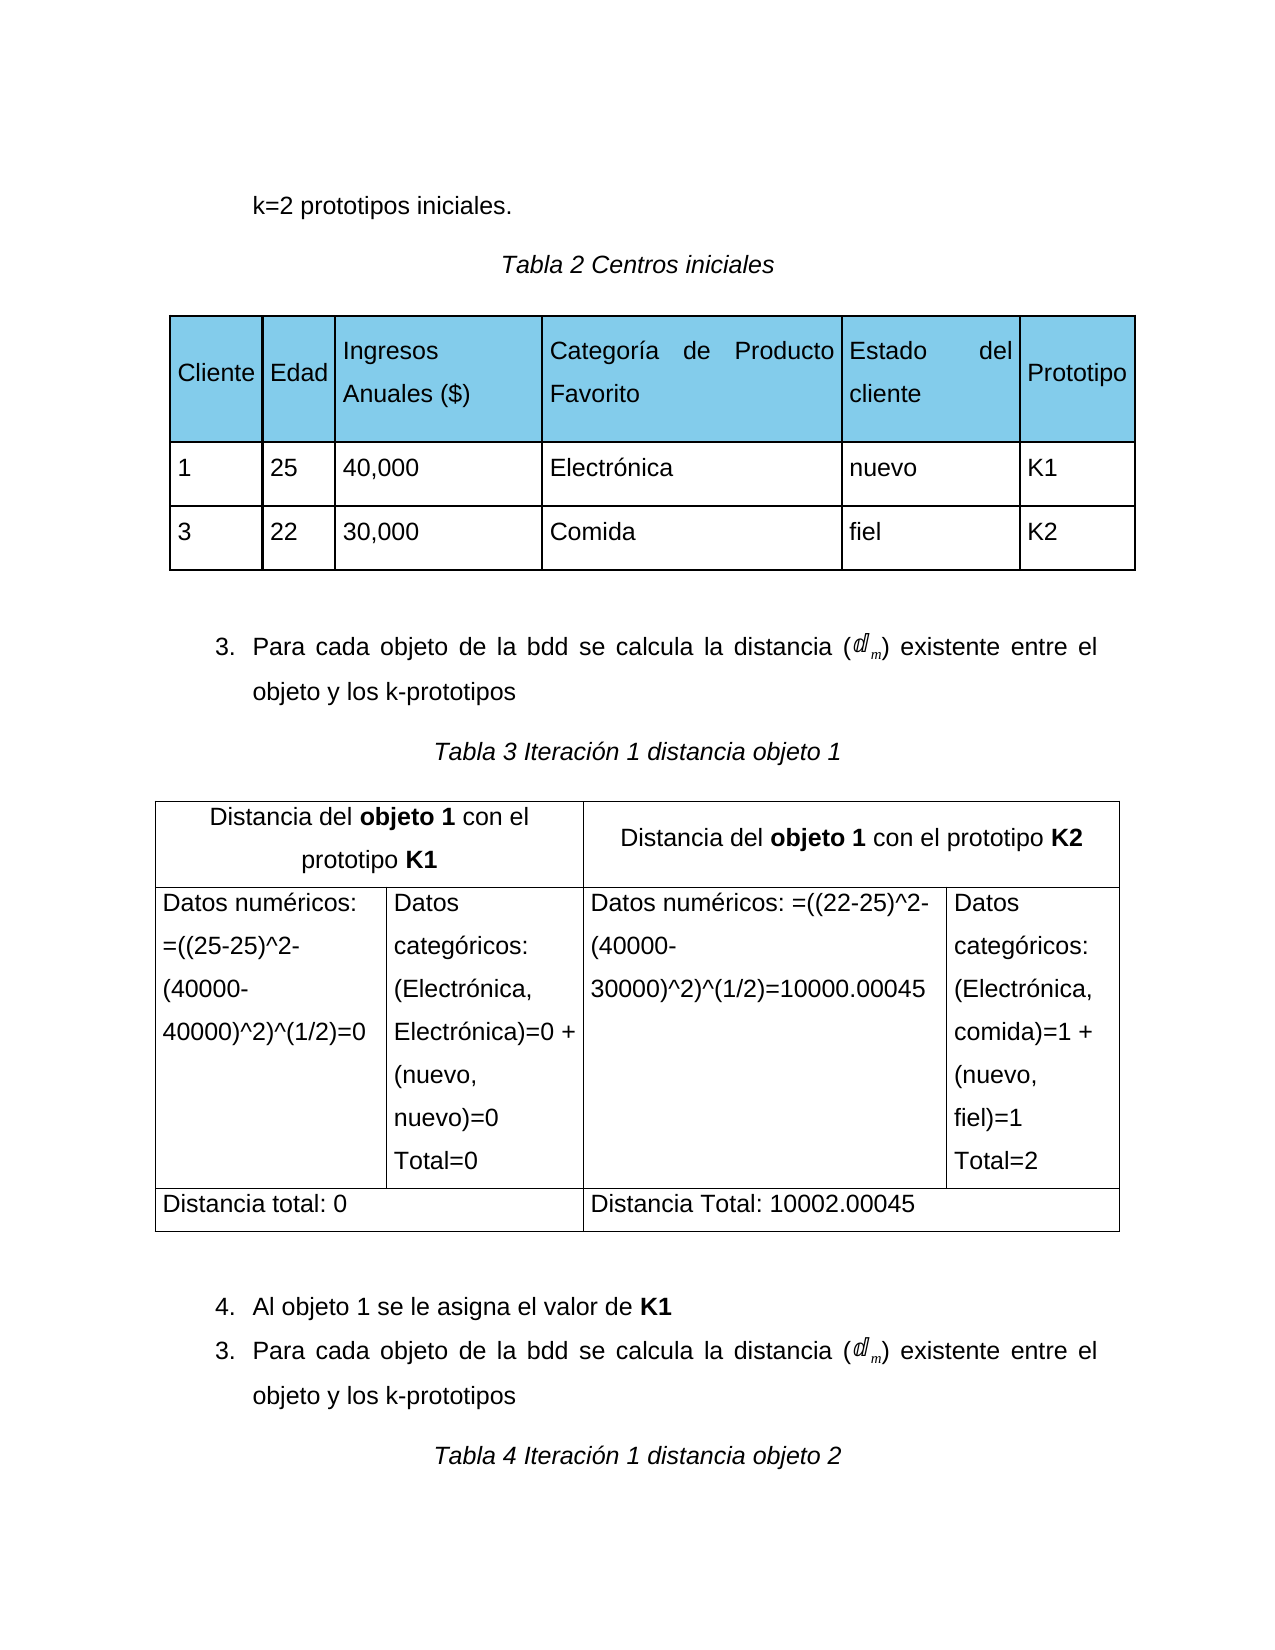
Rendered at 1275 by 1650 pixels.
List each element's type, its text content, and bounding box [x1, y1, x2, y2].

table_cell Distancia Total: 10002.00045 [584, 1189, 1119, 1231]
table_header Distancia del objeto 1 con el prototipo K2 [584, 802, 1119, 887]
table_cell 1 [171, 443, 261, 505]
table_cell Datos numéricos: =((25-25)^2-(40000-40000)^2)^(1/2)=0 [156, 888, 386, 1188]
table_header Prototipo [1021, 317, 1134, 441]
list k=2 prototipos iniciales. [252, 191, 1098, 219]
text Tabla 4 Iteración 1 distancia objeto 2 [177, 1441, 1098, 1469]
table_header Categoría de Producto Favorito [543, 317, 841, 441]
list Para cada objeto de la bdd se calcula la distancia () existente entre el objeto y los k-prototipos [215, 1335, 1098, 1409]
list Al objeto 1 se le asigna el valor de K1 [215, 1292, 1098, 1321]
table_cell 3 [171, 507, 261, 569]
text Tabla 2 Centros iniciales [177, 251, 1098, 279]
table_cell 30,000 [336, 507, 541, 569]
table_cell Datos categóricos: (Electrónica, Electrónica)=0 + (nuevo, nuevo)=0 Total=0 [387, 888, 583, 1188]
table_cell nuevo [843, 443, 1019, 505]
table_cell fiel [843, 507, 1019, 569]
table_cell Datos categóricos: (Electrónica, comida)=1 + (nuevo, fiel)=1 Total=2 [947, 888, 1119, 1188]
table_header Distancia del objeto 1 con el prototipo K1 [156, 802, 583, 887]
table_cell 22 [264, 507, 334, 569]
table_cell Datos numéricos: =((22-25)^2-(40000-30000)^2)^(1/2)=10000.00045 [584, 888, 946, 1188]
text Tabla 3 Iteración 1 distancia objeto 1 [177, 737, 1098, 765]
table_header Estado del cliente [843, 317, 1019, 441]
table_cell K2 [1021, 507, 1134, 569]
table_header Cliente [171, 317, 261, 441]
table_cell Comida [543, 507, 841, 569]
table_cell K1 [1021, 443, 1134, 505]
table_cell Electrónica [543, 443, 841, 505]
table_header Edad [264, 317, 334, 441]
table_cell 40,000 [336, 443, 541, 505]
table_header Ingresos Anuales ($) [336, 317, 541, 441]
table_cell 25 [264, 443, 334, 505]
table_cell Distancia total: 0 [156, 1189, 583, 1231]
list Para cada objeto de la bdd se calcula la distancia () existente entre el objeto y los k-prototipos [215, 631, 1098, 706]
